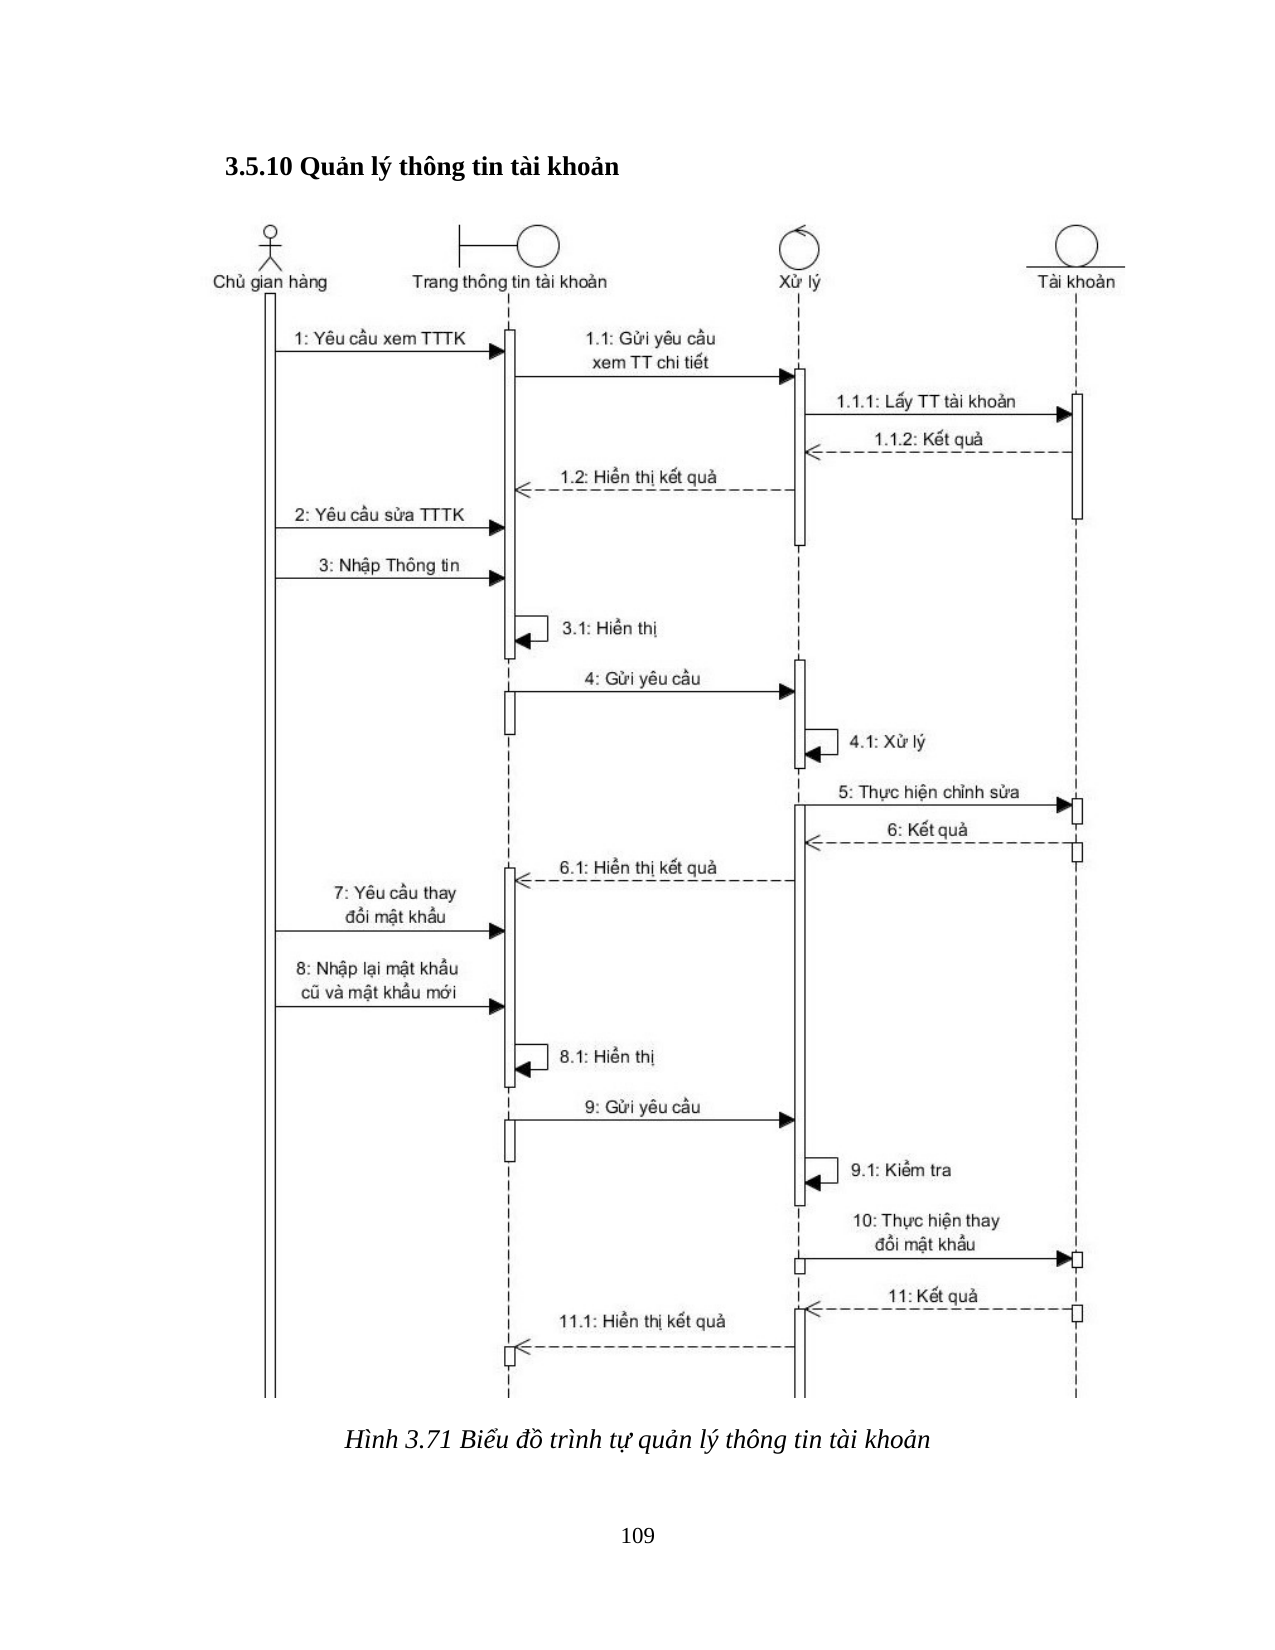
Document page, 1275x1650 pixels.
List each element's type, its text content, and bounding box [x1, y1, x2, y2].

text Hình 3.71 Biểu đồ trình tự quản lý thông tin tài khoản [150, 1423, 1125, 1454]
picture [150, 206, 1125, 1398]
subtitle 3.5.10 Quản lý thông tin tài khoản [150, 150, 1125, 181]
